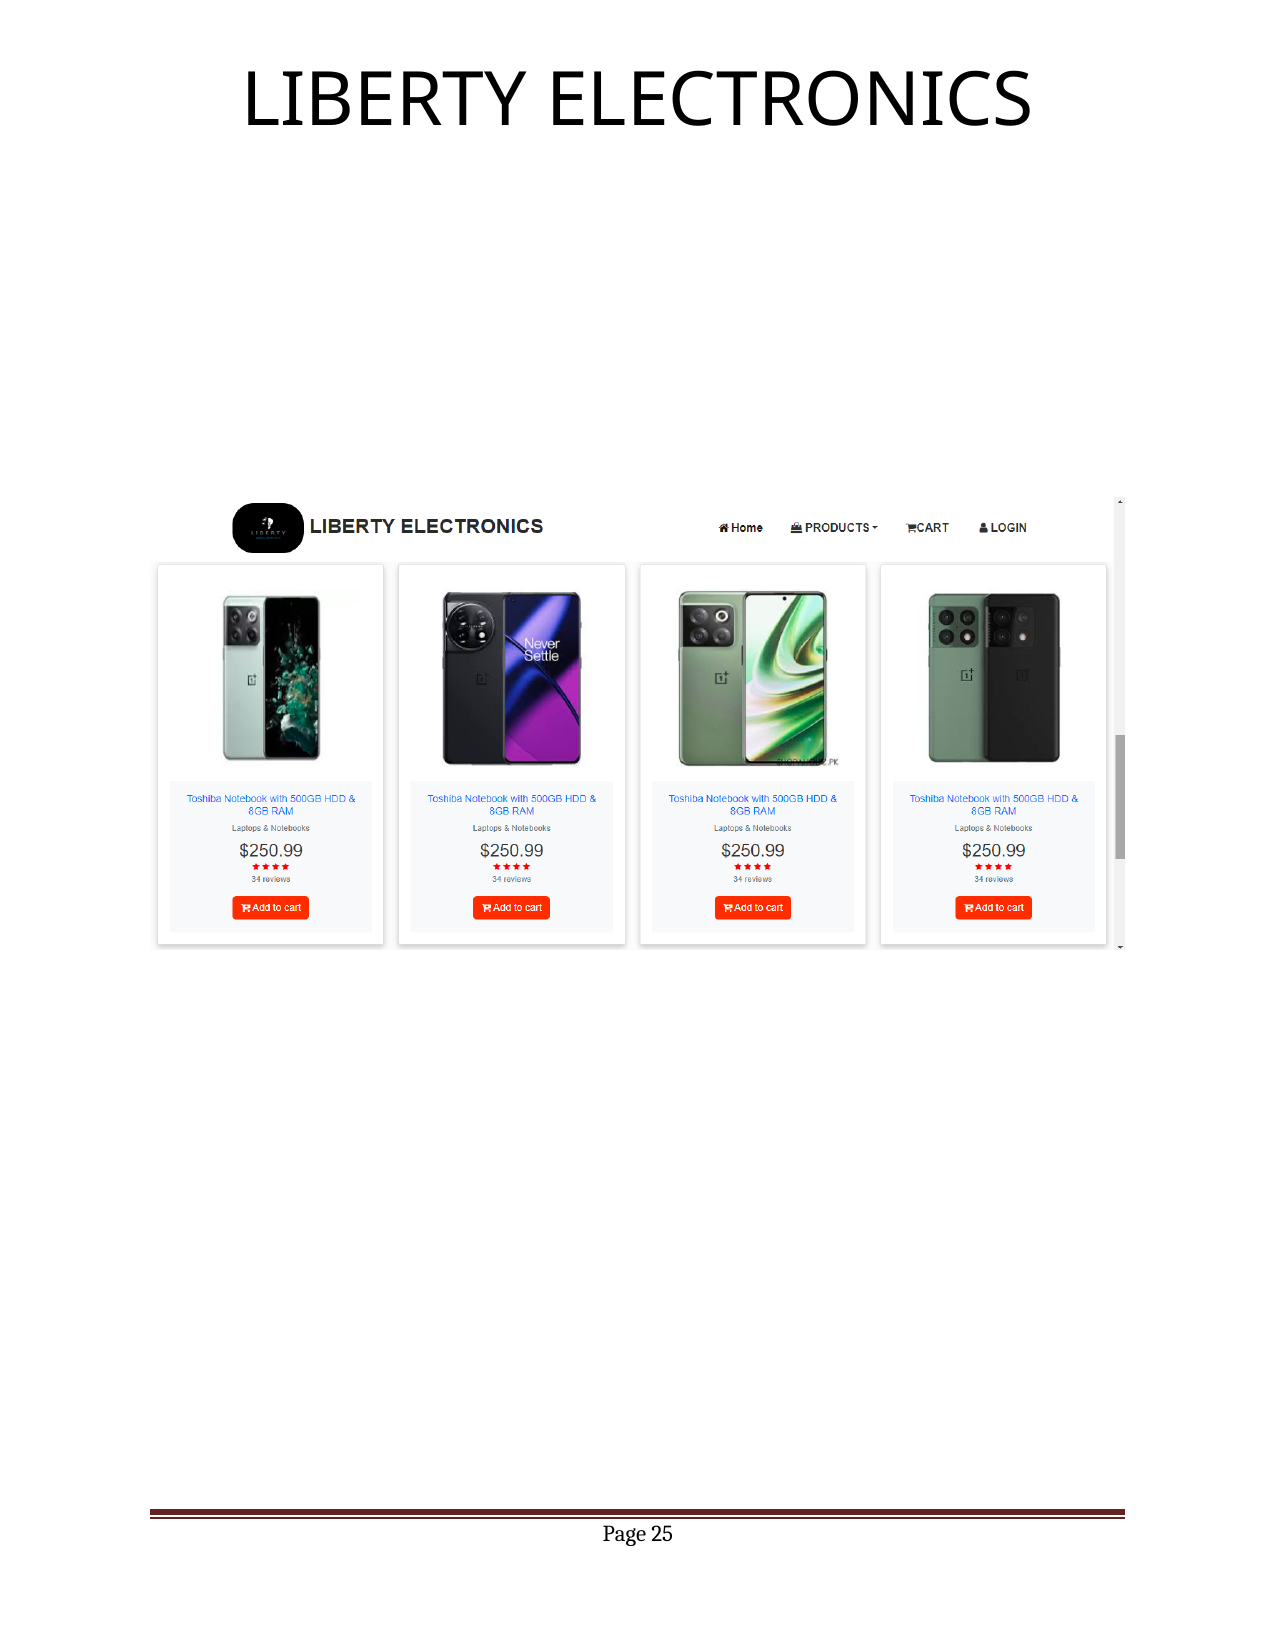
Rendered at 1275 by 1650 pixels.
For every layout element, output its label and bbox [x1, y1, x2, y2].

picture [150, 497, 1125, 950]
